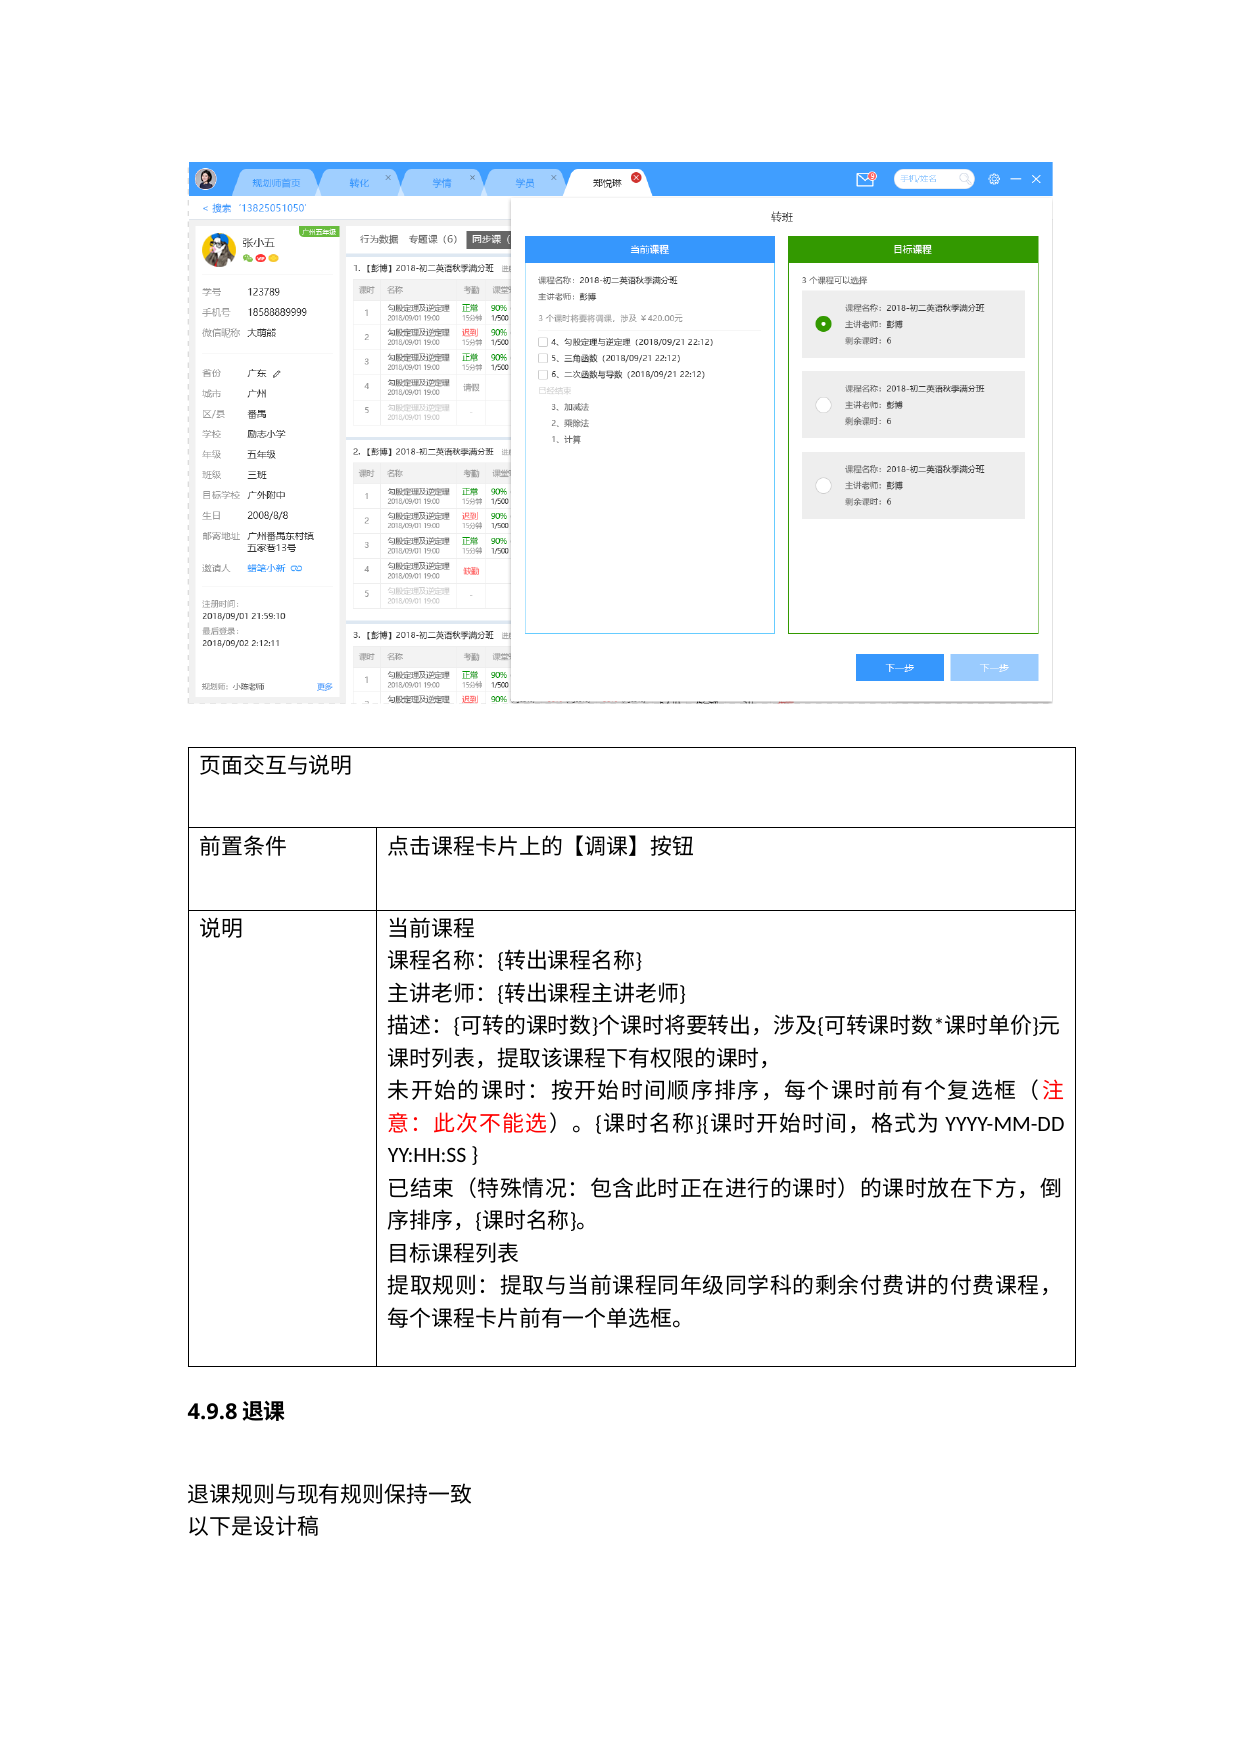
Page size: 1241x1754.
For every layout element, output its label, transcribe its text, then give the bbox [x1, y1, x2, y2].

table_header 页面交互与说明 [189, 748, 1075, 827]
text 退课规则与现有规则保持一致 [187, 1476, 1053, 1509]
subtitle 4.9.8退课 [187, 1394, 1053, 1426]
text 以下是设计稿 [187, 1509, 1053, 1541]
table_cell 当前课程 课程名称：{转出课程名称} 主讲老师：{转出课程主讲老师} 描述：{可转的课时数}个课时将要转出，涉及{可转课时数*课时单价}元 课时列表，提取该课程下有权限的课时， 未开始的课时：按开始时间顺序排序，每个课时前有个复选框（注意：此次不能选）。{课时名称}{课时开始时间，格式为YYYY-MM-DD YY:HH:SS } 已结束（特殊情况：包含此时正在进行的课时）的课时放在下方，倒序排序，{课时名称}。 目标课程列表 提取规则：提取与当前课程同年级同学科的剩余付费讲的付费课程，每个课程卡片前有一个单选框。 [377, 911, 1075, 1366]
table_cell 说明 [189, 911, 376, 1366]
picture [187, 162, 1053, 704]
table_cell 点击课程卡片上的【调课】按钮 [377, 828, 1075, 909]
table_cell 前置条件 [189, 828, 376, 909]
